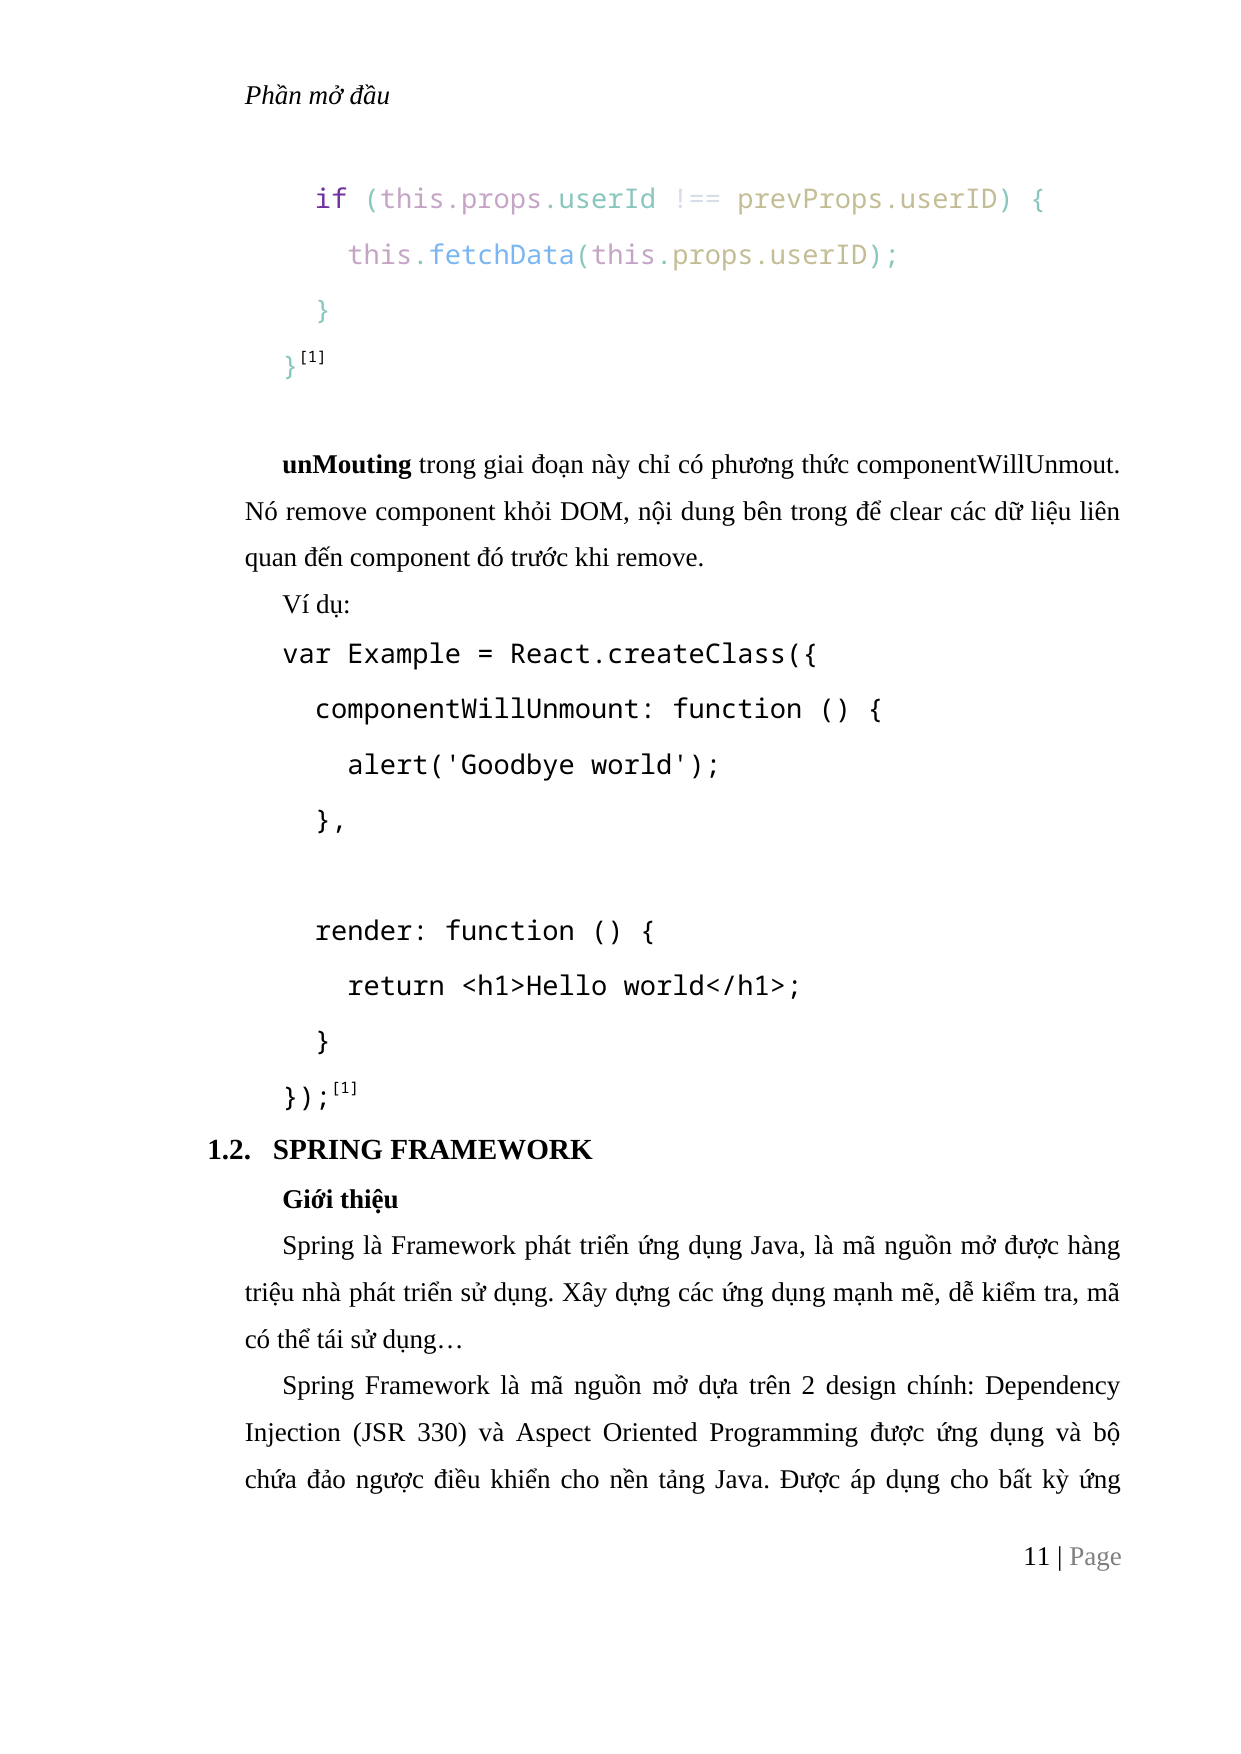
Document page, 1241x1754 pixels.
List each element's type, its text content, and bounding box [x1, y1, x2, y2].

subtitle SPRING FRAMEWORK [207, 1132, 1122, 1166]
text return <h1>Hello world</h1>; [244, 966, 1122, 1003]
text componentWillUnmount: function () { [244, 690, 1122, 727]
text this.fetchData(this.props.userID); [244, 235, 1122, 272]
text unMouting trong giai đoạn này chỉ có phương thức componentWillUnmout. Nó remove component khỏi DOM, nội dung bên trong để clear các dữ liệu liên quan đến component đó trước khi remove. [244, 448, 1122, 572]
text Spring là Framework phát triển ứng dụng Java, là mã nguồn mở được hàng triệu nhà phát triển sử dụng. Xây dựng các ứng dụng mạnh mẽ, dễ kiểm tra, mã có thể tái sử dụng… [244, 1229, 1122, 1354]
text render: function () { [244, 911, 1122, 948]
text }, [244, 801, 1122, 837]
text if (this.props.userIdu!== prevProps.userID) { [244, 180, 1122, 217]
text }[1] [244, 346, 1122, 383]
text });[1] [244, 1077, 1122, 1114]
text } [244, 1022, 1122, 1059]
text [244, 1369, 1122, 1494]
text var Example = React.createClass({ [244, 634, 1122, 671]
text Ví dụ: [244, 588, 1122, 619]
text alert('Goodbye world'); [244, 745, 1122, 782]
text Giới thiệu [244, 1183, 1122, 1214]
text } [244, 291, 1122, 327]
